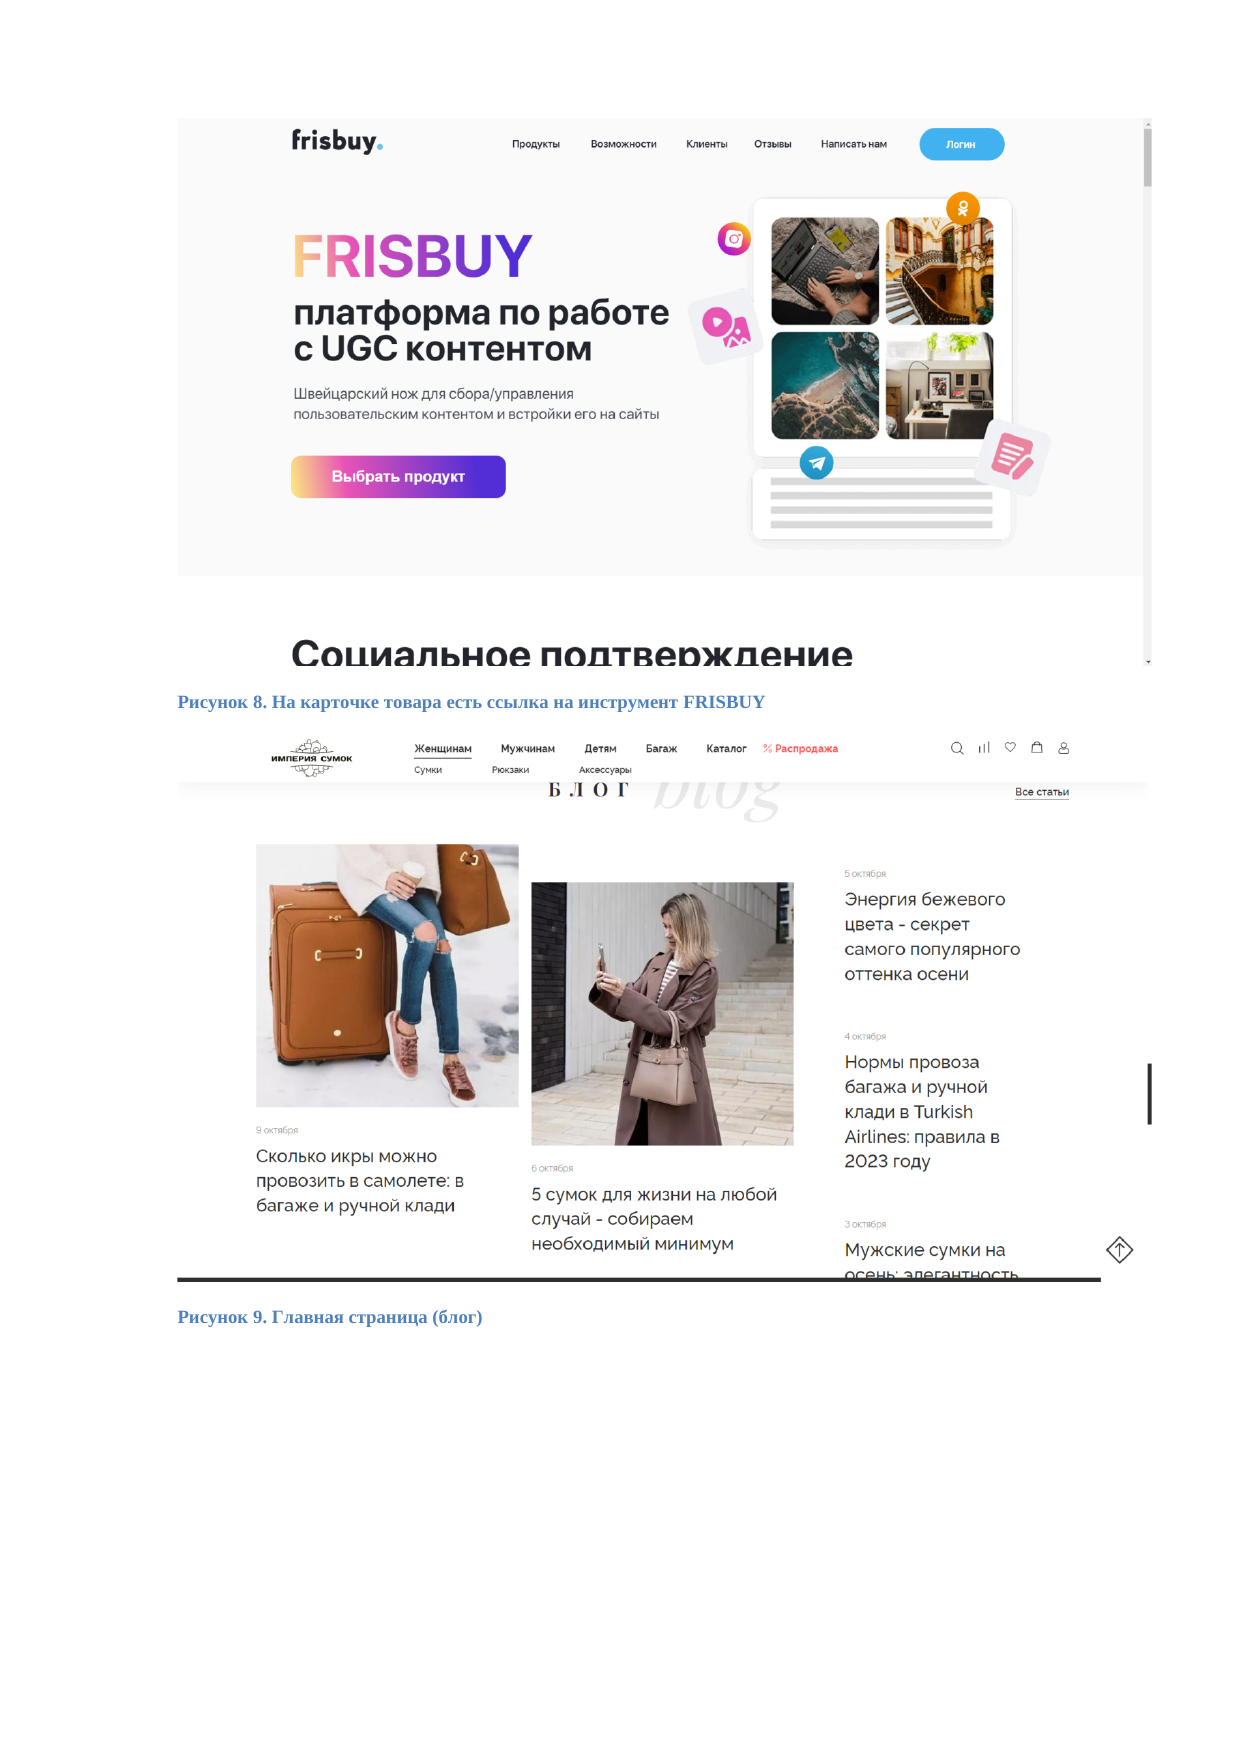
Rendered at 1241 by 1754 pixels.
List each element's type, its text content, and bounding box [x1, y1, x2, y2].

picture [177, 733, 1152, 1282]
picture [177, 118, 1152, 666]
